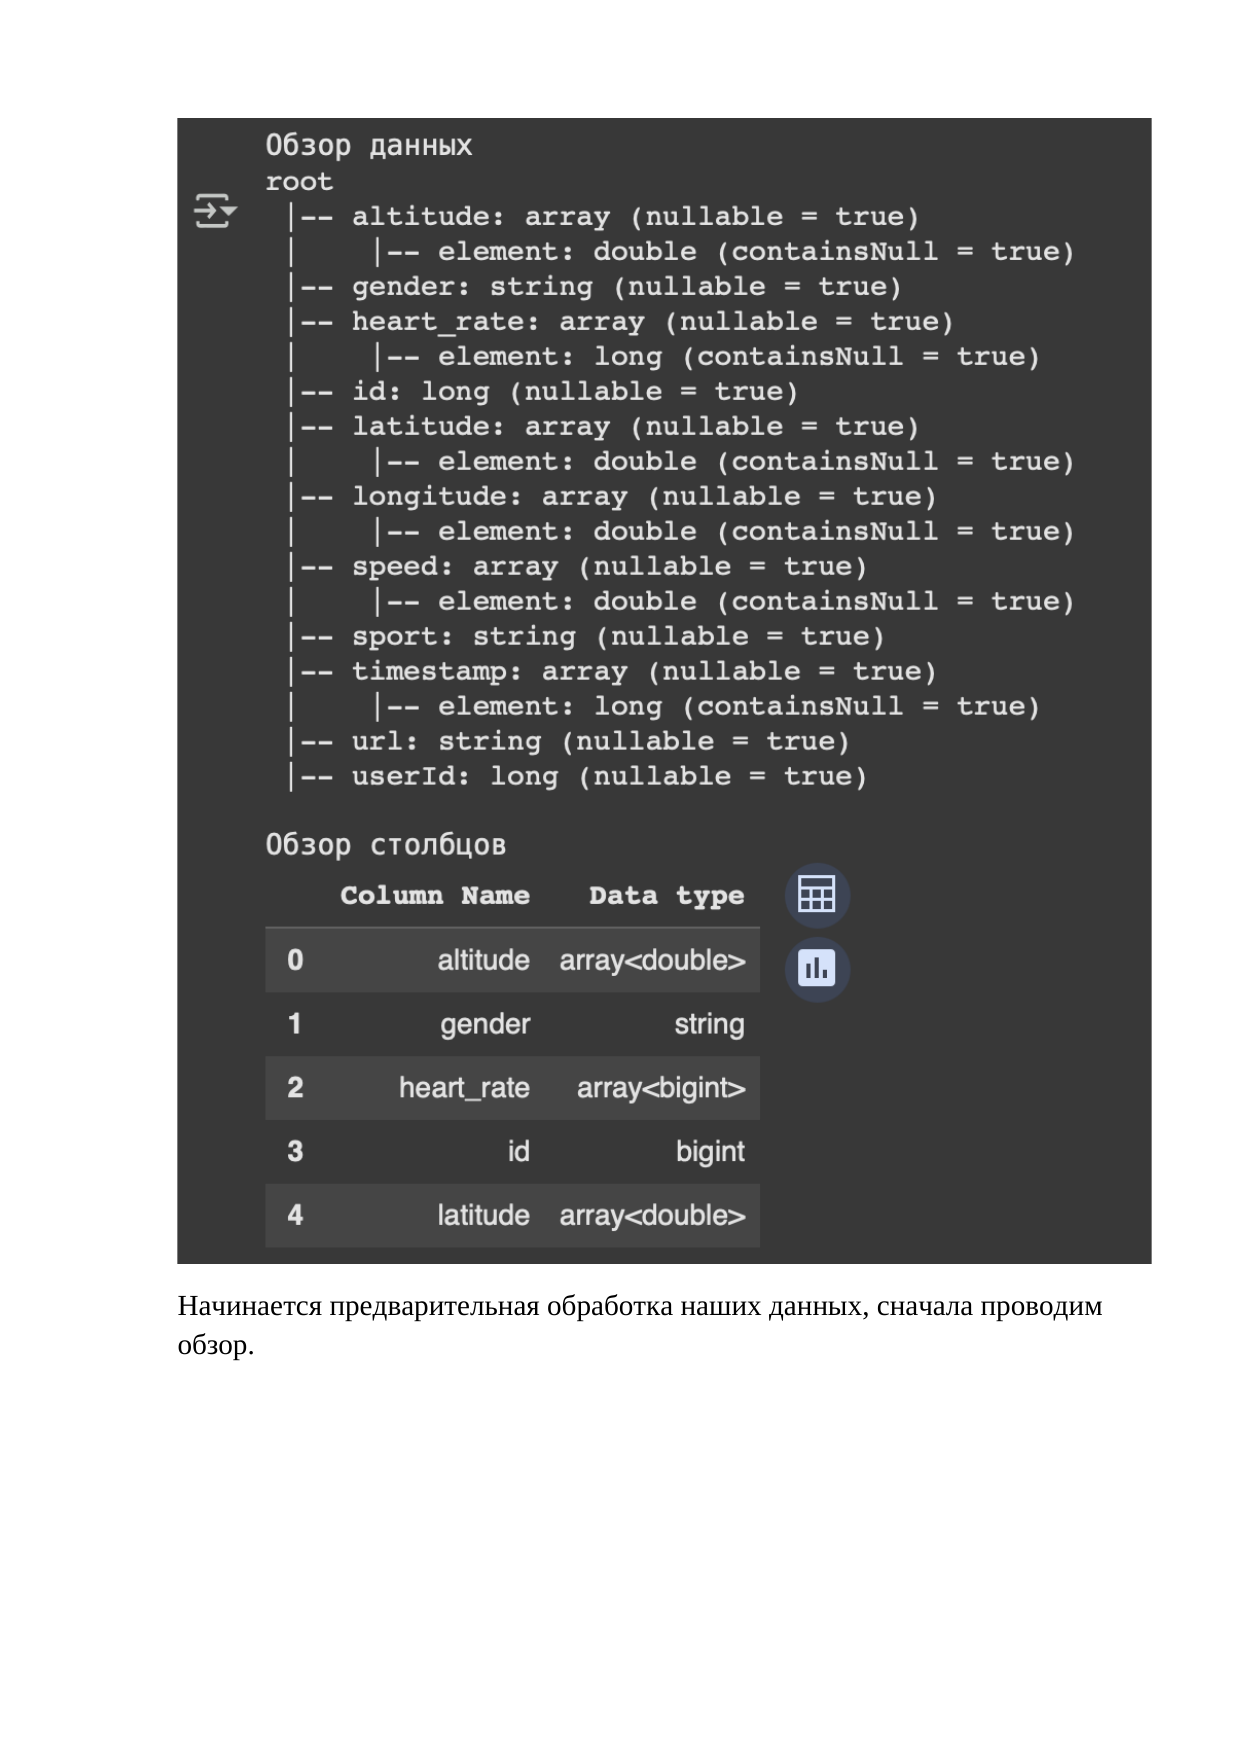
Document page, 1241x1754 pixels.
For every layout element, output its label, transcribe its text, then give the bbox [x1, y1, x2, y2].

text Начинается предварительная обработка наших данных, сначала проводим обзор. [177, 1288, 1152, 1360]
picture [177, 118, 1152, 1264]
